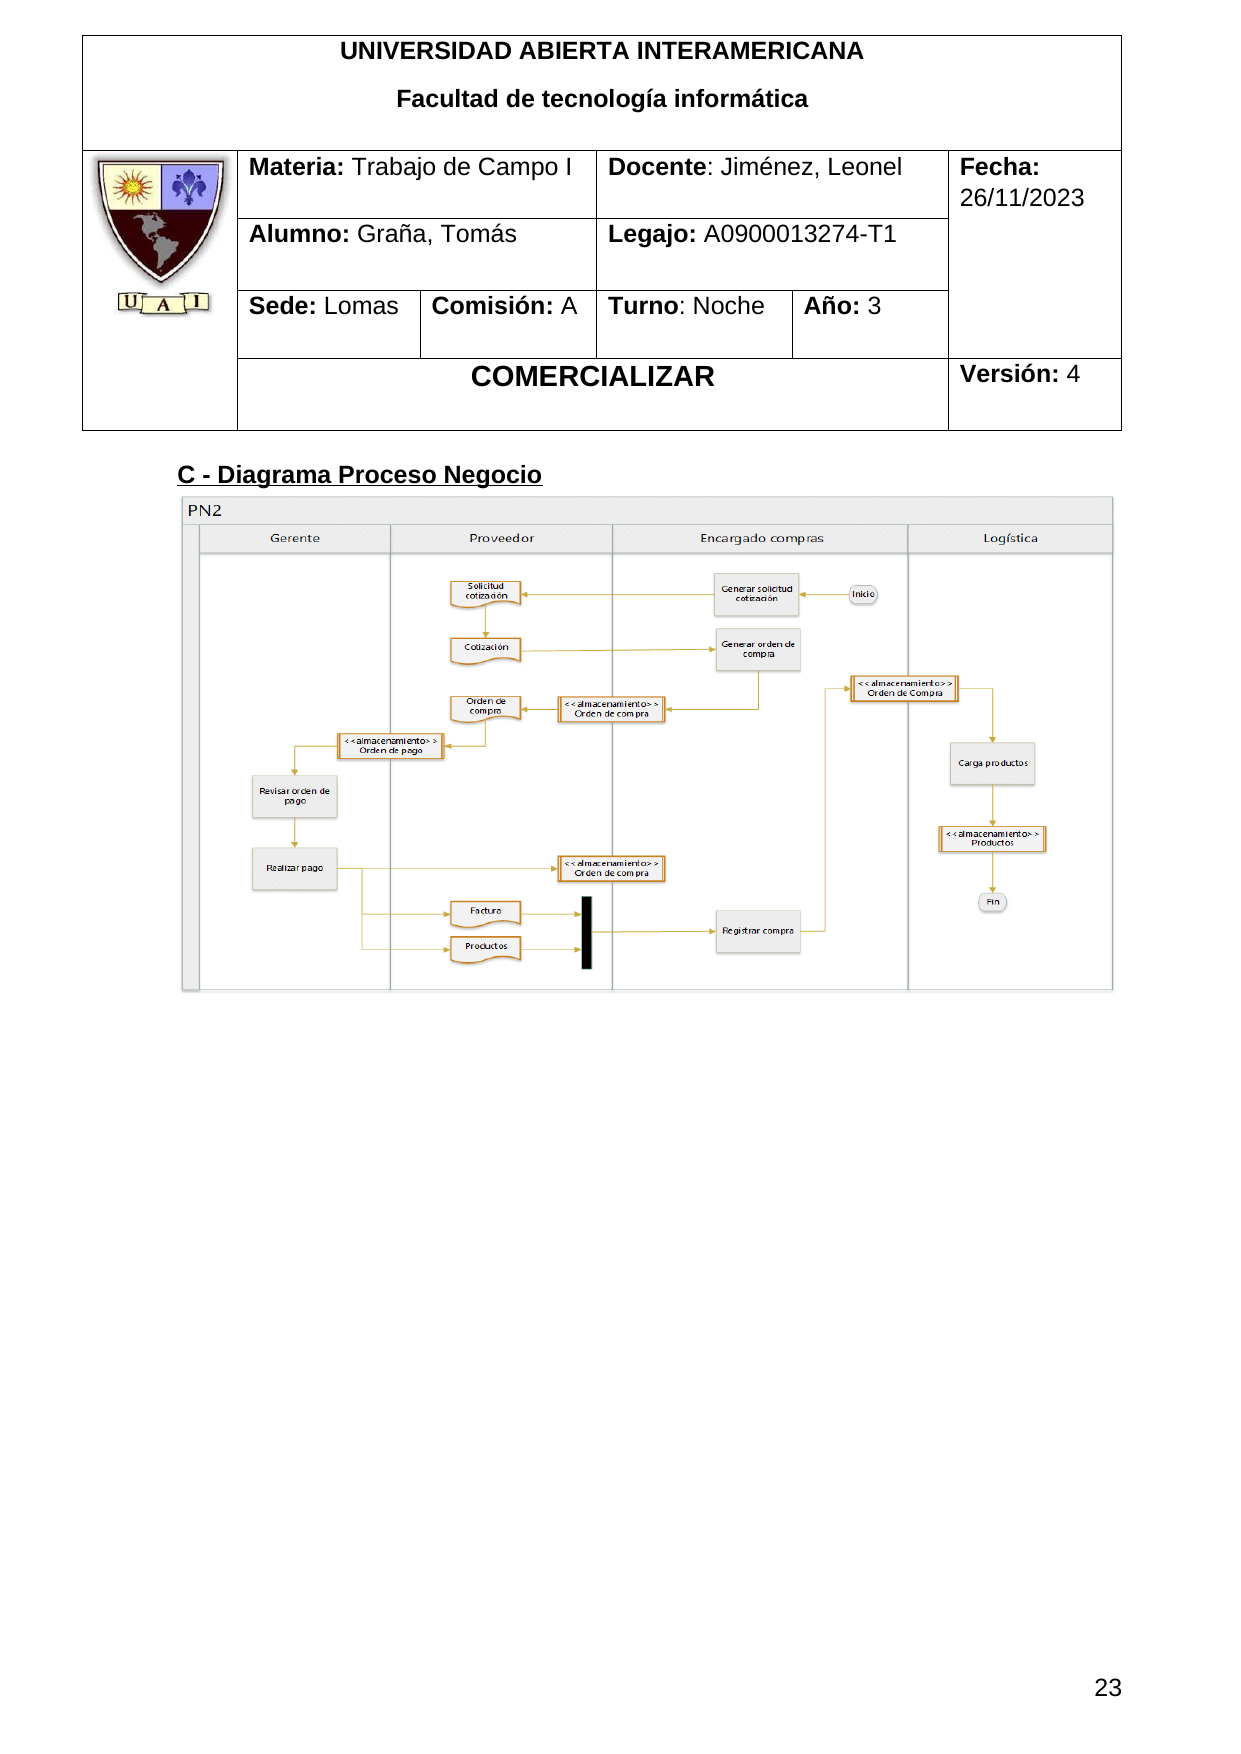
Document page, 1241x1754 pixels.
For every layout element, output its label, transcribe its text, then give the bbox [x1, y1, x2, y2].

picture [177, 495, 1117, 995]
subtitle C - Diagrama Proceso Negocio [177, 460, 1122, 488]
picture [87, 151, 234, 320]
